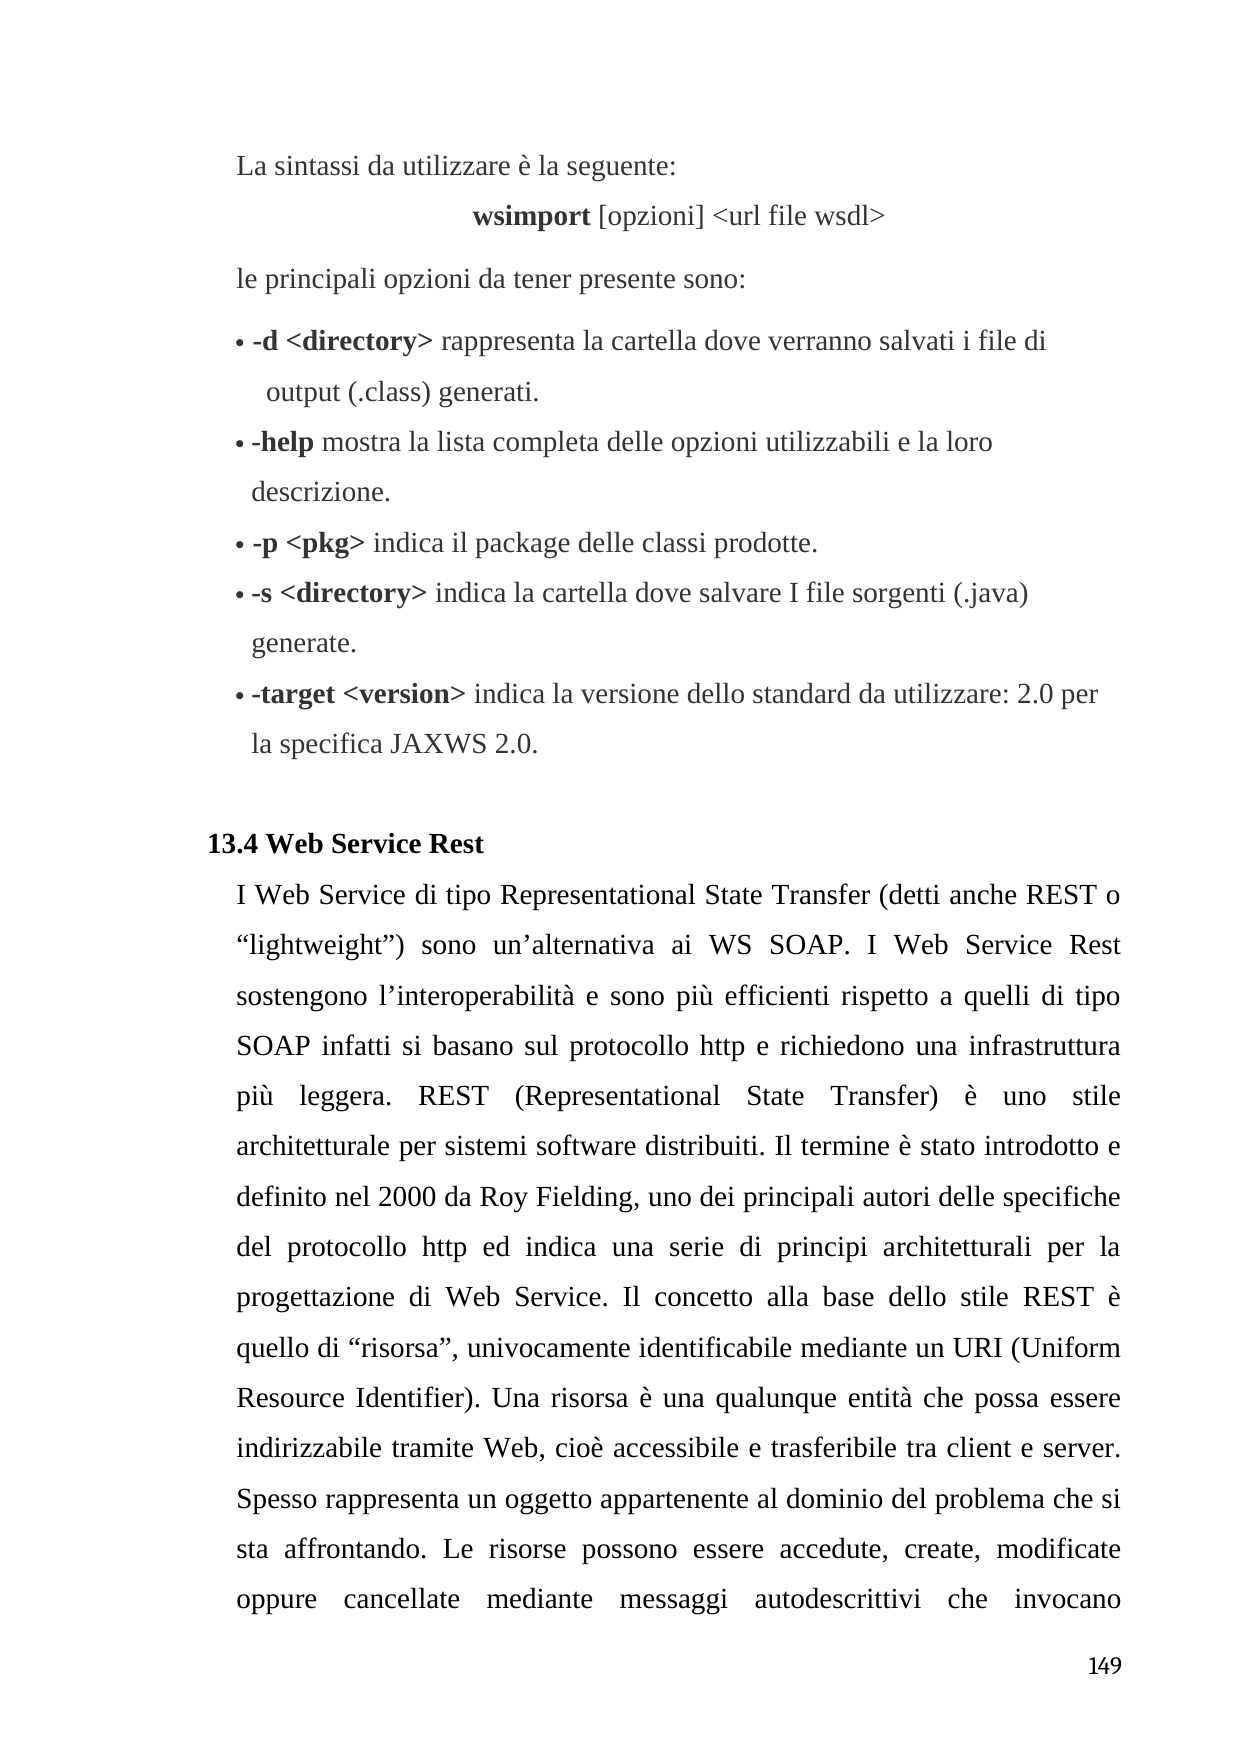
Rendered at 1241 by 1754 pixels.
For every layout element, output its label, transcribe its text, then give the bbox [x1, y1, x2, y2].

list -p <pkg> indica il package delle classi prodotte. [236, 525, 1122, 558]
text 13.4 Web Service Rest [177, 827, 1122, 860]
list -d <directory> rappresenta la cartella dove verranno salvati i file di output (.class) generati. [236, 323, 1122, 407]
text wsimport [opzioni] <url file wsdl> [236, 198, 1122, 231]
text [236, 877, 1122, 1615]
text La sintassi da utilizzare è la seguente: [236, 148, 1122, 181]
list -help mostra la lista completa delle opzioni utilizzabili e la loro descrizione. [236, 424, 1122, 508]
text le principali opzioni da tener presente sono: [236, 261, 1122, 294]
list -target <version> indica la versione dello standard da utilizzare: 2.0 per la specifica JAXWS 2.0. [236, 676, 1122, 759]
list -s <directory> indica la cartella dove salvare I file sorgenti (.java) generate. [236, 575, 1122, 659]
